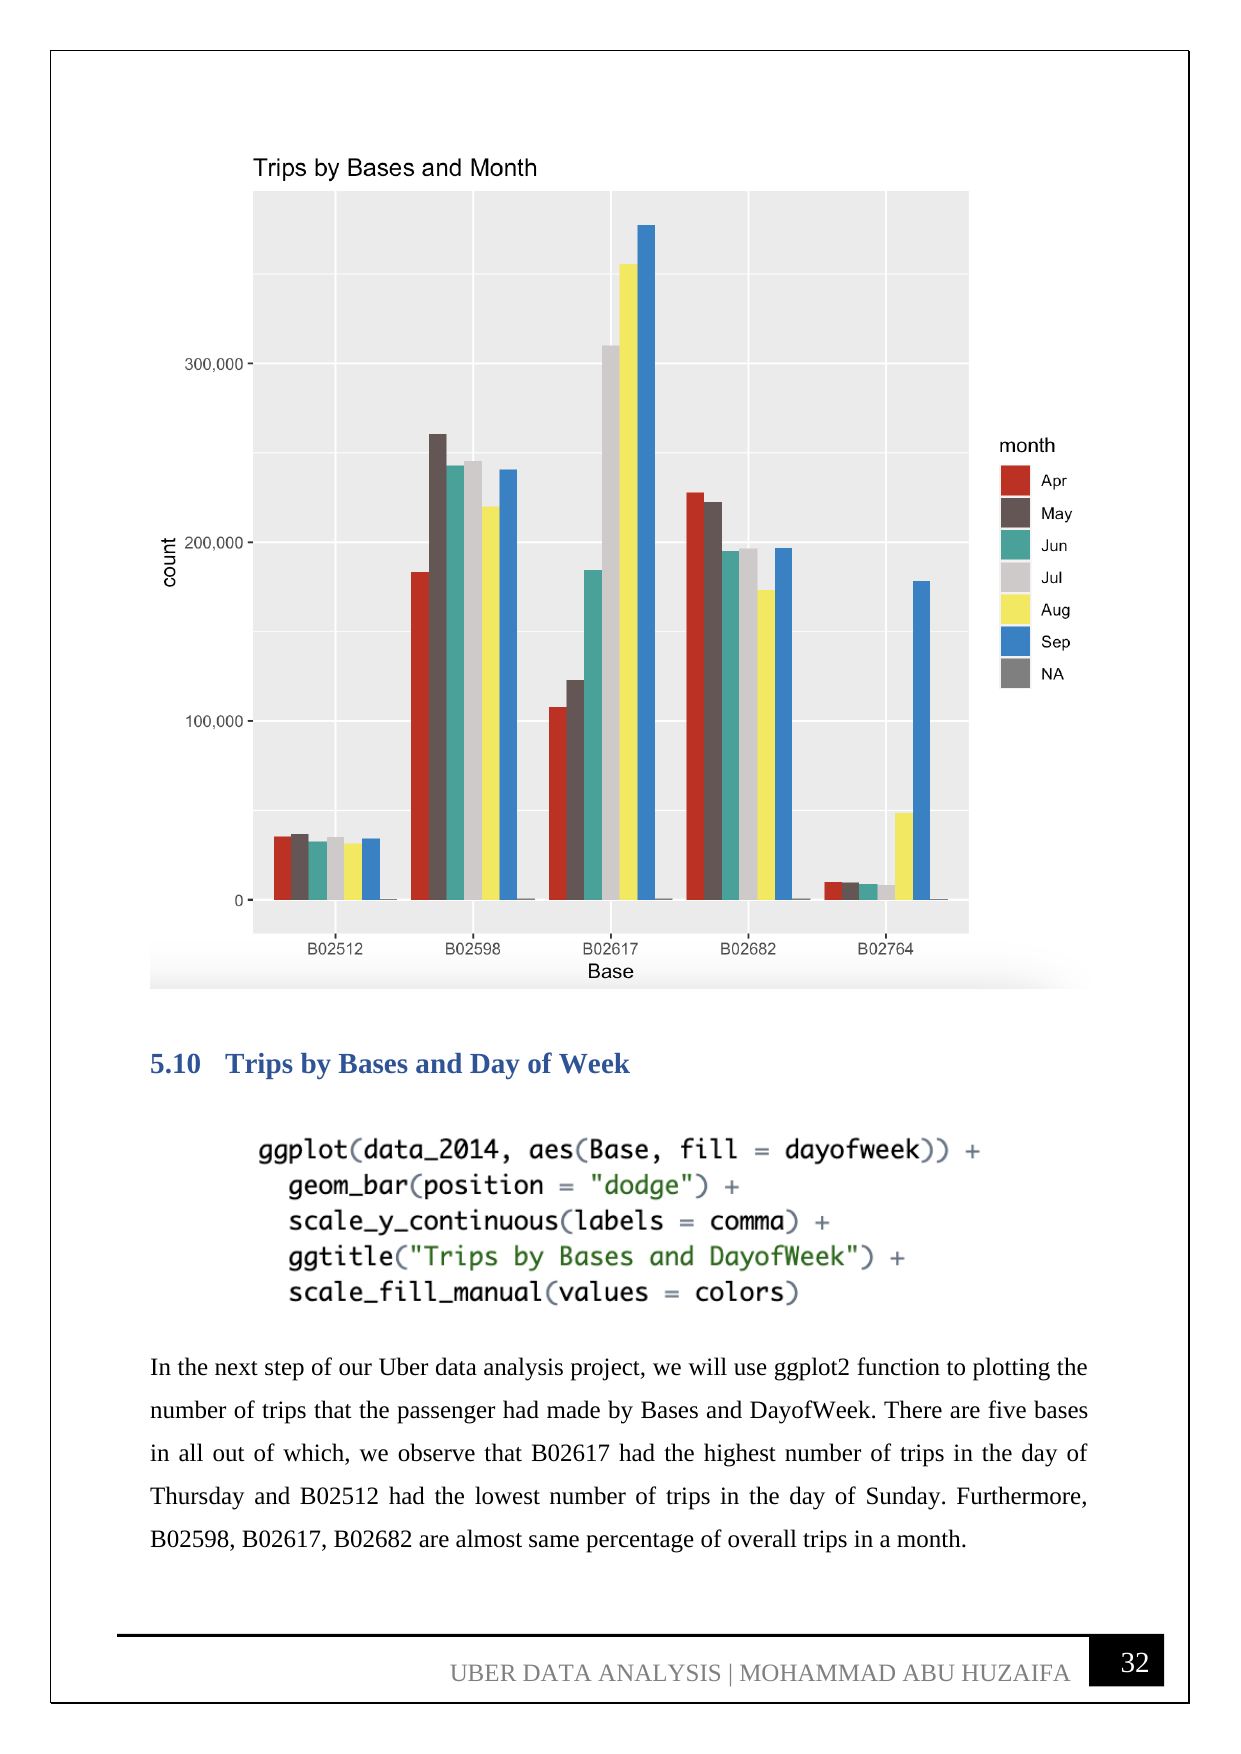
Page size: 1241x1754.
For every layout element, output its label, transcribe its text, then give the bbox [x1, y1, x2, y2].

subtitle 5.10 Trips by Bases and Day of Week [150, 1046, 1089, 1080]
text In the next step of our Uber data analysis project, we will use ggplot2 function to plotting the number of trips that the passenger had made by Bases and DayofWeek. There are five bases in all out of which, we observe that B02617 had the highest number of trips in the day of Thursday and B02512 had the lowest number of trips in the day of Sunday. Furthermore, B02598, B02617, B02682 are almost same percentage of overall trips in a month. [150, 1352, 1089, 1553]
picture [253, 1129, 986, 1324]
picture [150, 150, 1091, 989]
